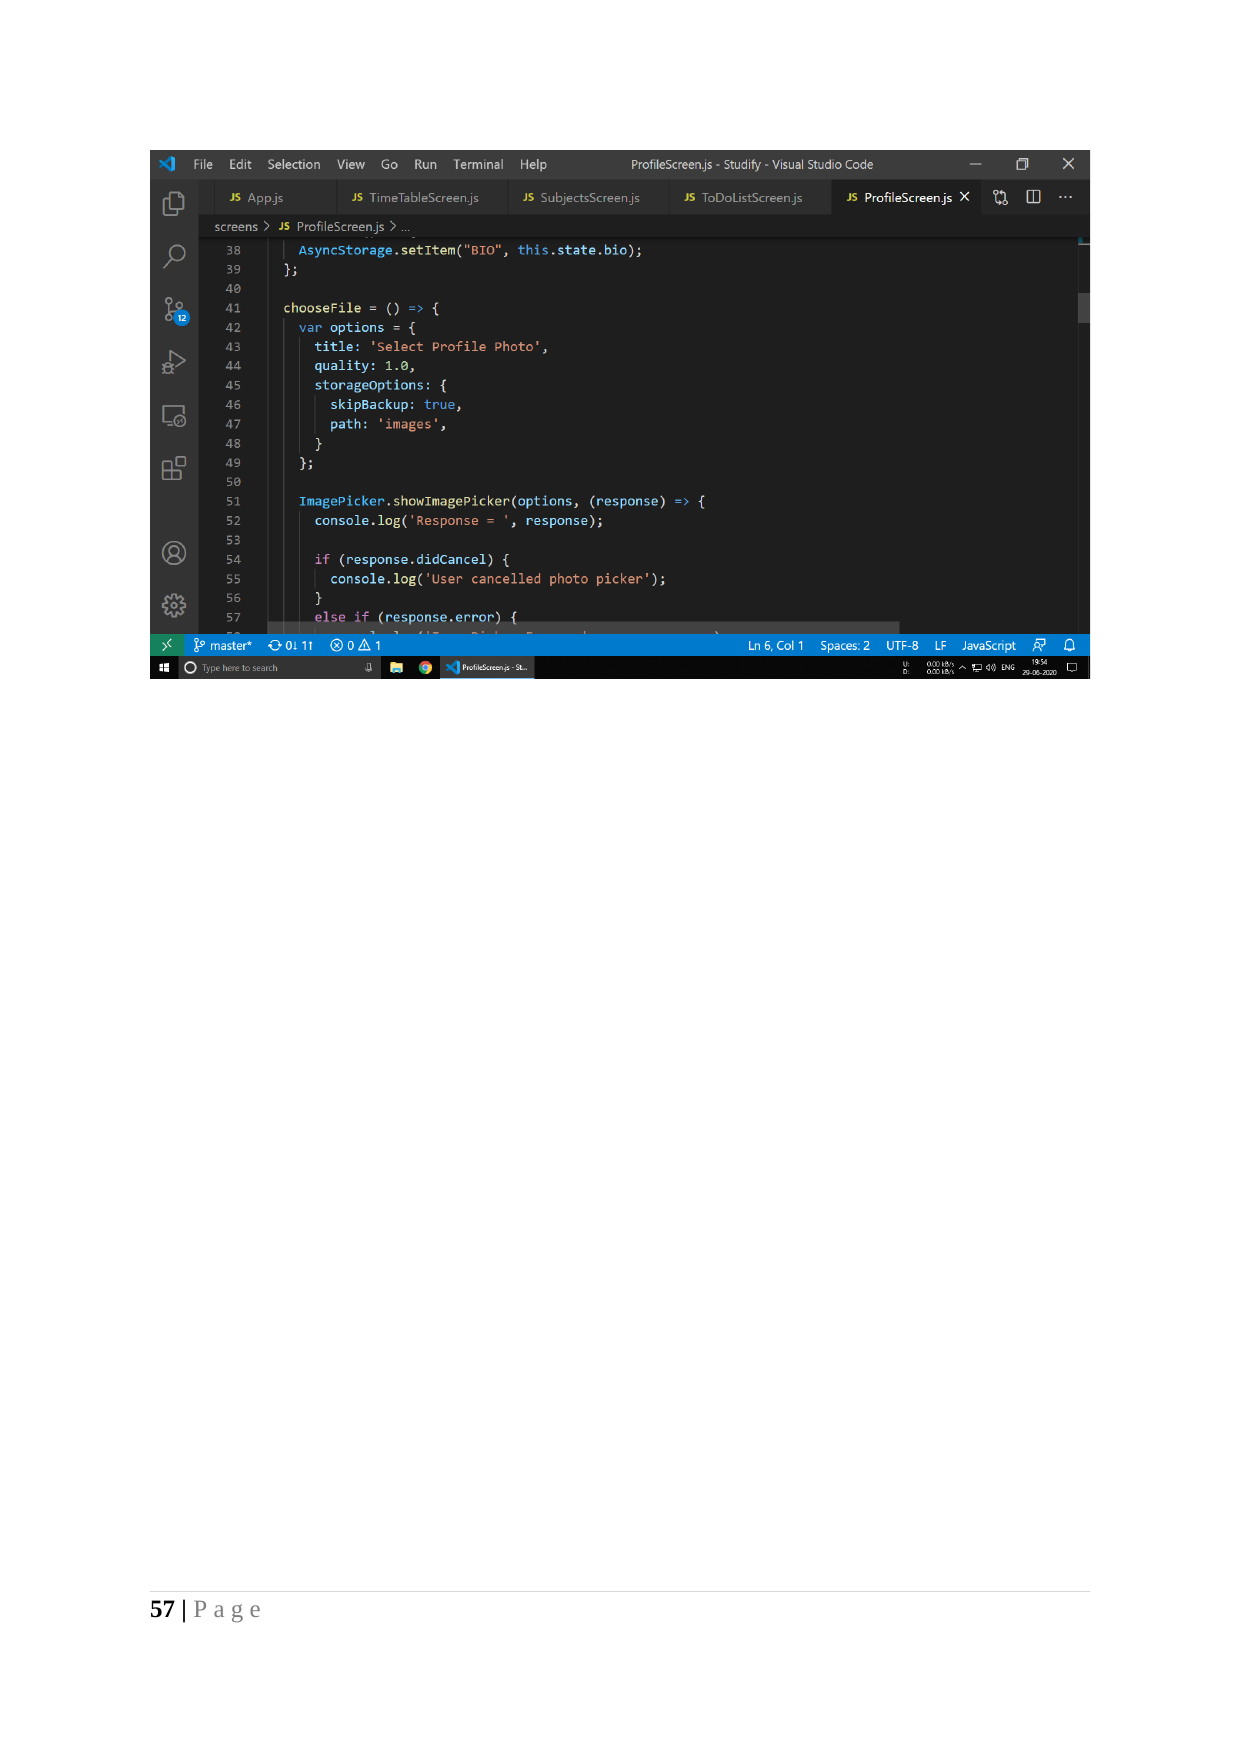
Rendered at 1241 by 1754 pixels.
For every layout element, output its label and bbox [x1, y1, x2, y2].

picture [150, 150, 1091, 679]
